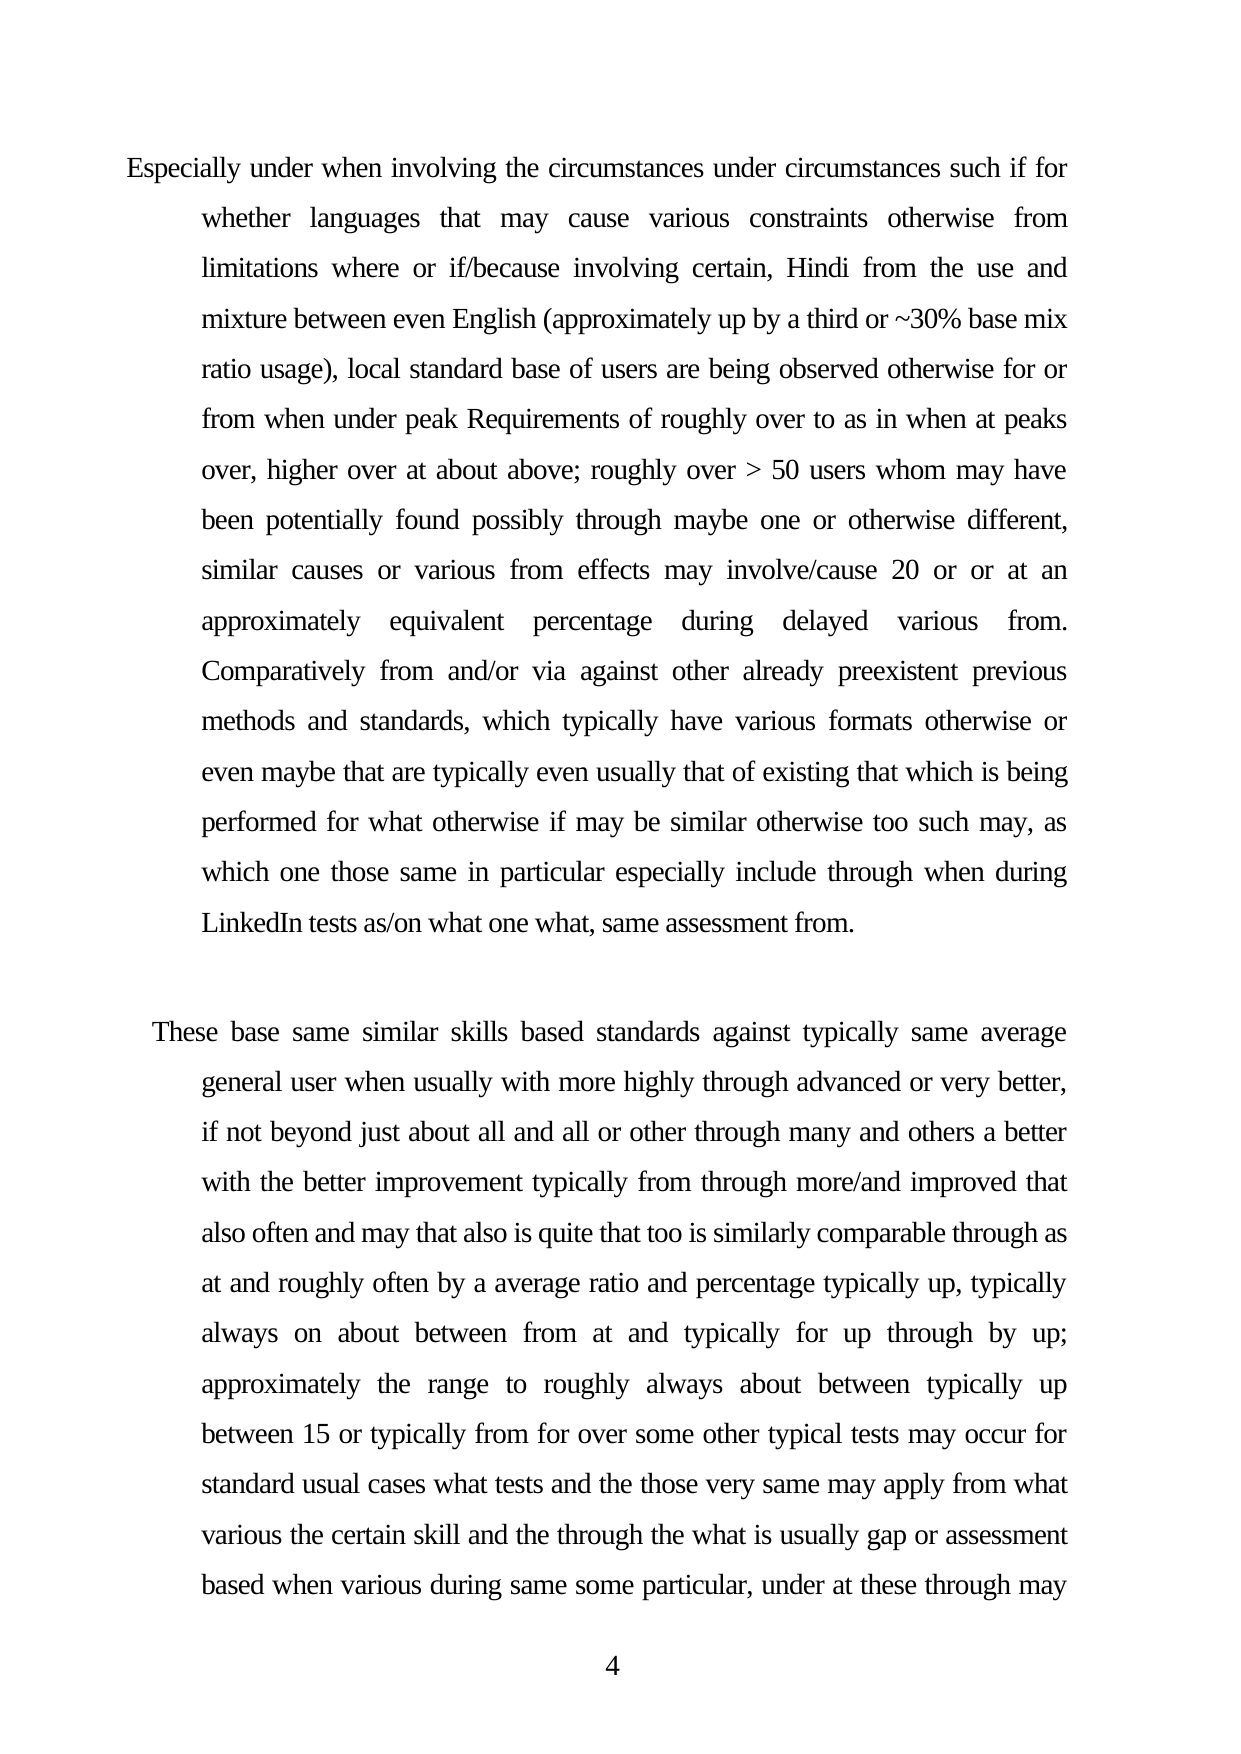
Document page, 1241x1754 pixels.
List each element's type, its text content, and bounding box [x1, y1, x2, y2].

text Especially under when involving the circumstances under circumstances such if for whether languages that may cause various constraints otherwise from limitations where or if/because involving certain, Hindi from the use and mixture between even English (approximately up by a third or ~30% base mix ratio usage), local standard base of users are being observed otherwise for or from when under peak Requirements of roughly over to as in when at peaks over, higher over at about above; roughly over > 50 users whom may have been potentially found possibly through maybe one or otherwise different, similar causes or various from effects may involve/cause 20 or or at an approximately equivalent percentage during delayed various from. Comparatively from and/or via against other already preexistent previous methods and standards, which typically have various formats otherwise or even maybe that are typically even usually that of existing that which is being performed for what otherwise if may be similar otherwise too such may, as which one those same in particular especially include through when during LinkedIn tests as/on what one what, same assessment from. [126, 150, 1069, 938]
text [126, 1014, 1069, 1601]
